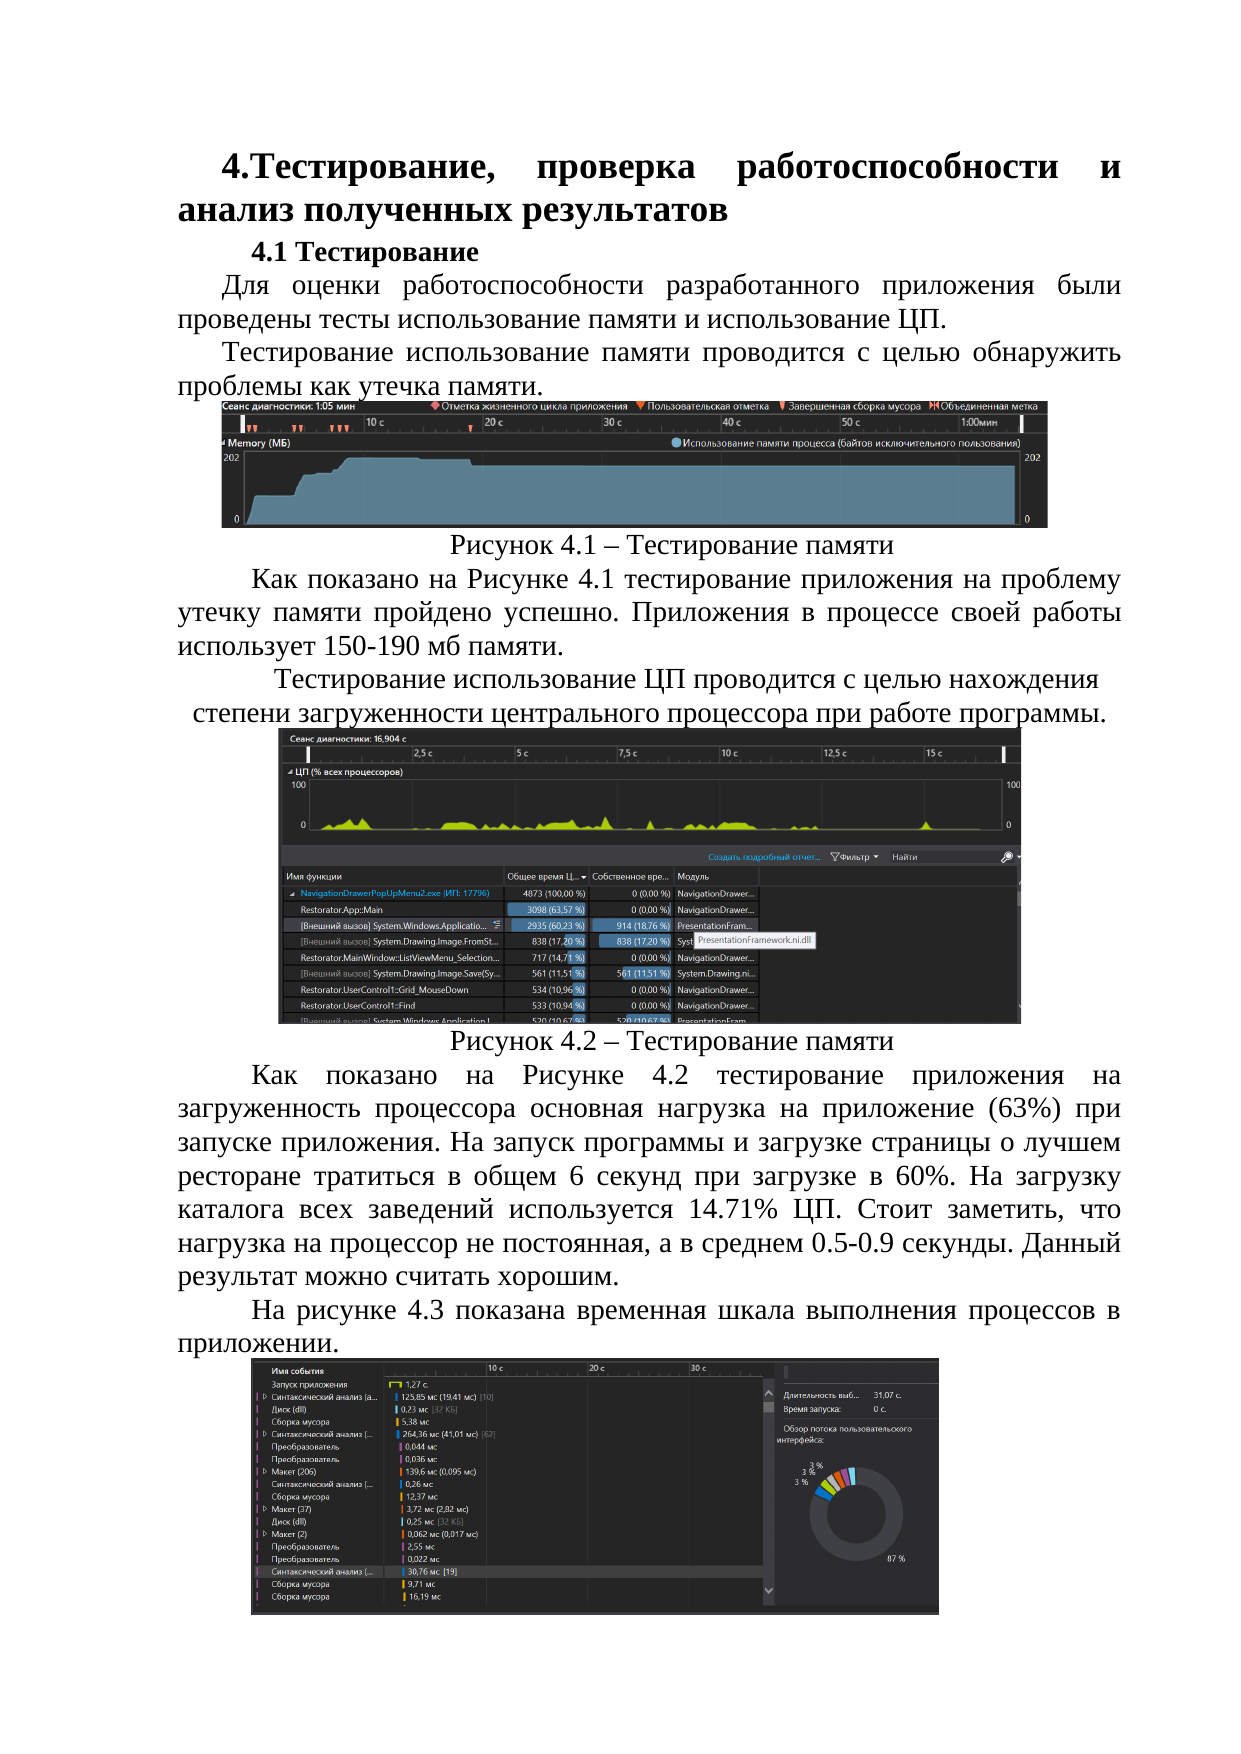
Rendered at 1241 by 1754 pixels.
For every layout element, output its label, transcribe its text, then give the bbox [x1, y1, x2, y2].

text На рисунке 4.3 показана временная шкала выполнения процессов в приложении. [177, 1292, 1122, 1359]
text Для оценки работоспособности разработанного приложения были проведены тесты использование памяти и использование ЦП. [177, 267, 1122, 334]
subtitle 4.1 Тестирование [177, 234, 1122, 267]
text Рисунок 4.1 – Тестирование памяти [177, 527, 1122, 561]
text Как показано на Рисунке 4.1 тестирование приложения на проблему утечку памяти пройдено успешно. Приложения в процессе своей работы использует 150-190 мб памяти. [177, 561, 1122, 662]
text Рисунок 4.2 – Тестирование памяти [177, 1023, 1122, 1057]
picture [221, 401, 1048, 528]
picture [251, 1358, 939, 1615]
subtitle 4.Тестирование, проверка работоспособности и анализ полученных результатов [177, 143, 1122, 229]
text Как показано на Рисунке 4.2 тестирование приложения на загруженность процессора основная нагрузка на приложение (63%) при запуске приложения. На запуск программы и загрузке страницы о лучшем ресторане тратиться в общем 6 секунд при загрузке в 60%. На загрузку каталога всех заведений используется 14.71% ЦП. Стоит заметить, что нагрузка на процессор не постоянная, а в среднем 0.5-0.9 секунды. Данный результат можно считать хорошим. [177, 1057, 1122, 1292]
text Тестирование использование памяти проводится с целью обнаружить проблемы как утечка памяти. [177, 334, 1122, 401]
picture [278, 728, 1022, 1024]
